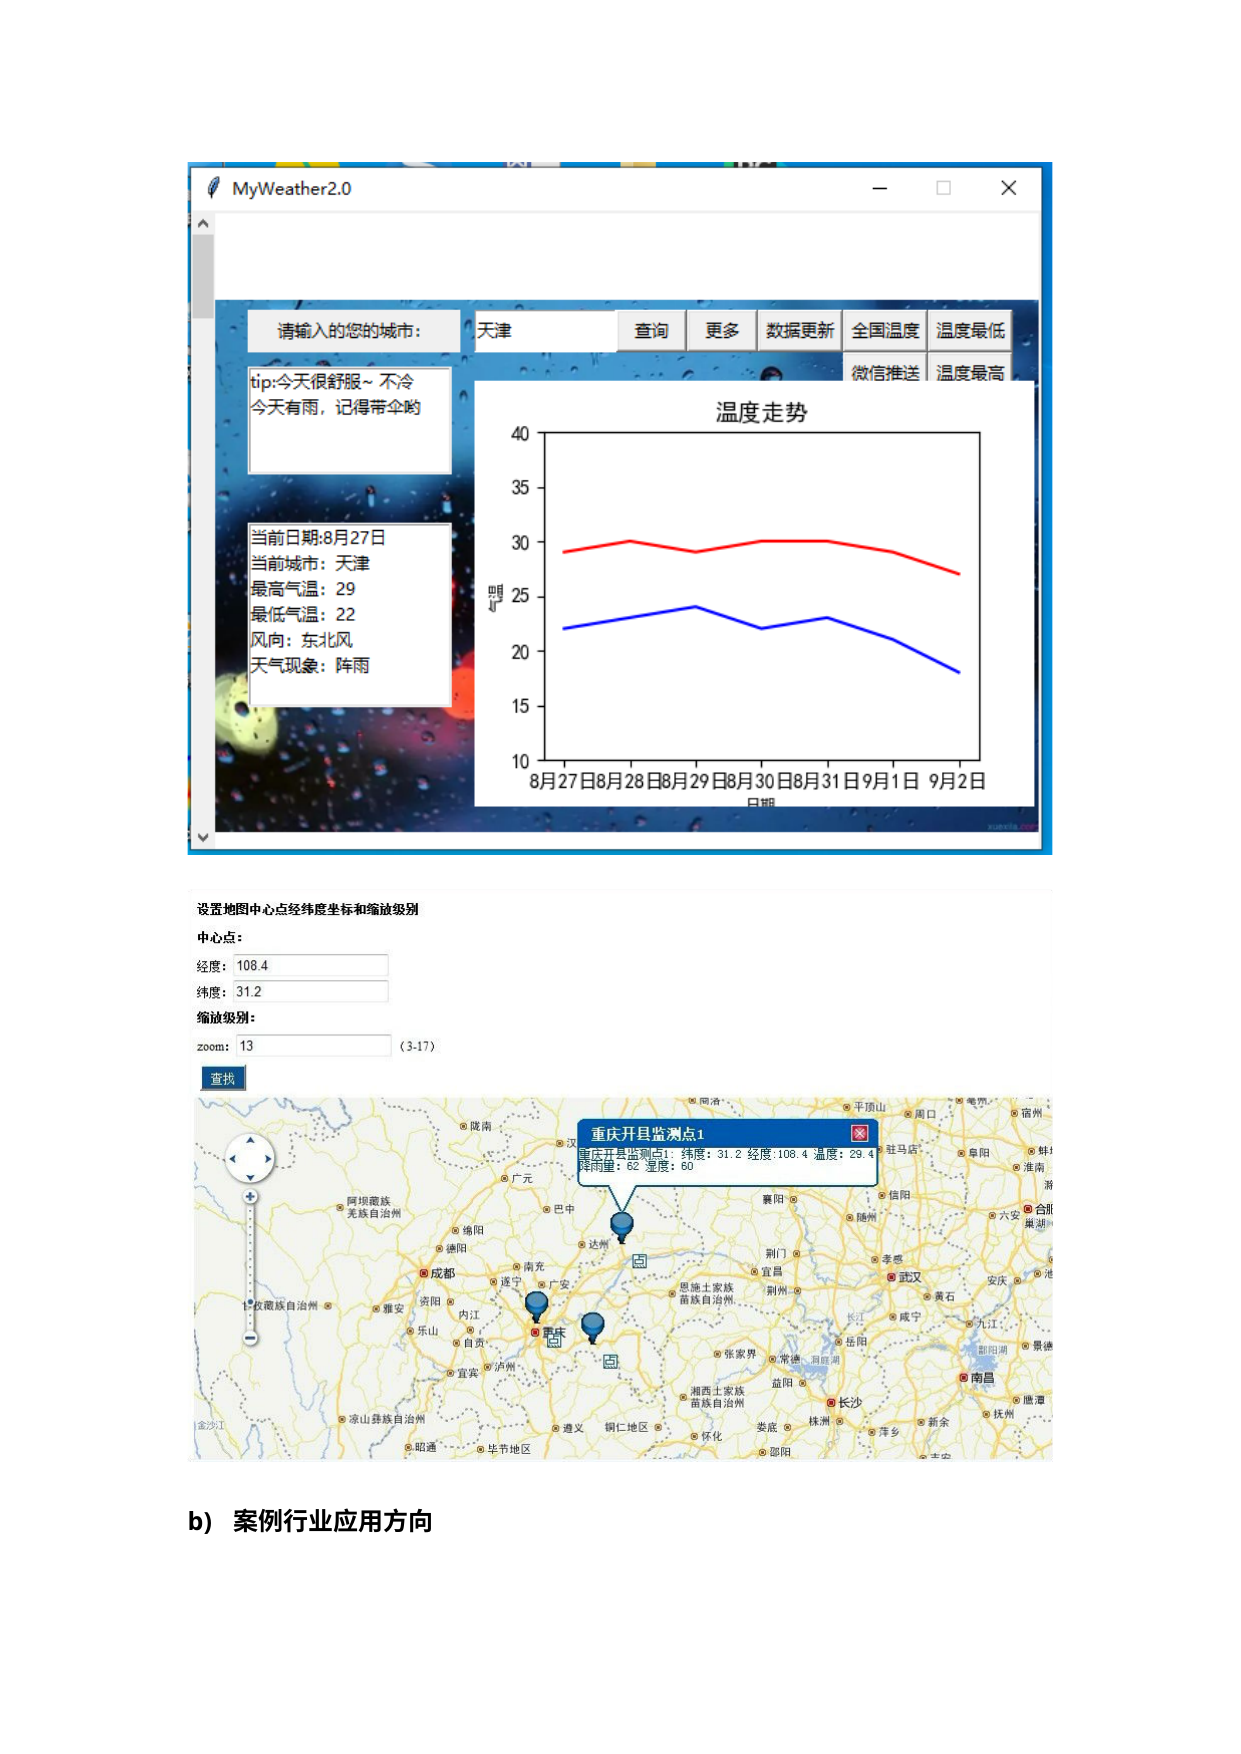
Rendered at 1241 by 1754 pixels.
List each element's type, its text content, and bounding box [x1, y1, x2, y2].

picture [187, 889, 1053, 1462]
list 案例行业应用方向 [187, 1487, 1053, 1552]
picture [187, 162, 1053, 850]
